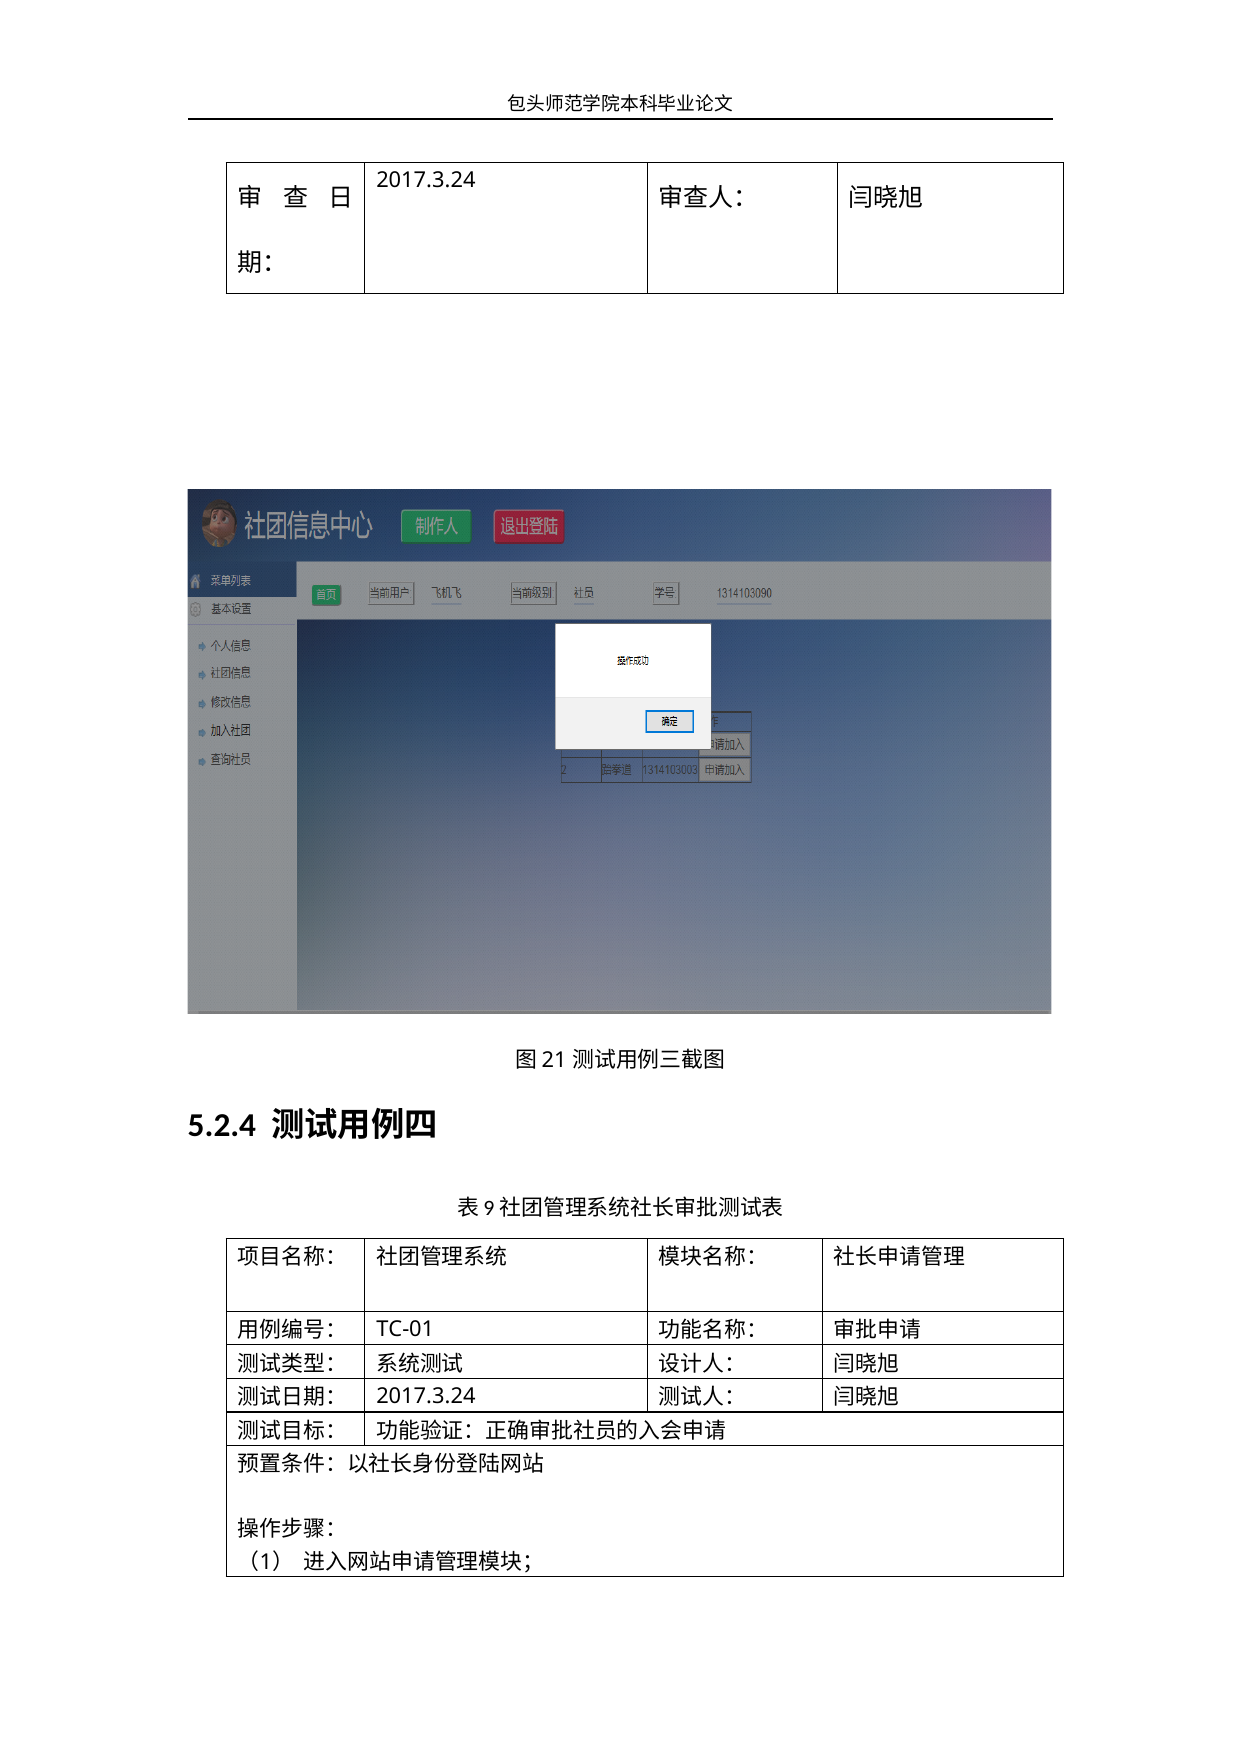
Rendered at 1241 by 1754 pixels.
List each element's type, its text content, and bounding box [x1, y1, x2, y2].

table_cell 测试目标： [227, 1413, 364, 1445]
table_cell 用例编号： [227, 1312, 364, 1344]
subtitle 5.2.4 测试用例四 [187, 1090, 1053, 1155]
table_cell 闫晓旭 [838, 163, 1063, 293]
table_cell 闫晓旭 [823, 1345, 1063, 1378]
picture [187, 489, 1052, 1014]
text 表9 社团管理系统社长审批测试表 [187, 1189, 1053, 1222]
table_header 社团管理系统 [365, 1239, 647, 1311]
table_cell 2017.3.24 [365, 1379, 647, 1411]
table_cell 设计人： [648, 1345, 822, 1378]
table_header 社长申请管理 [823, 1239, 1063, 1311]
table_cell 测试类型： [227, 1345, 364, 1378]
table_cell 测试日期： [227, 1379, 364, 1411]
table_cell 系统测试 [365, 1345, 647, 1378]
text 图21 测试用例三截图 [187, 1042, 1053, 1074]
table_cell 审查人： [648, 163, 837, 293]
table_header 项目名称： [227, 1239, 364, 1311]
table_cell 审批申请 [823, 1312, 1063, 1344]
table_cell 2017.3.24 [365, 163, 647, 293]
table_cell TC-01 [365, 1312, 647, 1344]
table_cell 审查日期： [227, 163, 364, 293]
table_cell 功能名称： [648, 1312, 822, 1344]
table_cell 测试人： [648, 1379, 822, 1411]
table_cell 闫晓旭 [823, 1379, 1063, 1411]
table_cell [227, 1446, 1063, 1576]
table_cell 功能验证：正确审批社员的入会申请 [365, 1413, 1063, 1445]
table_header 模块名称： [648, 1239, 822, 1311]
